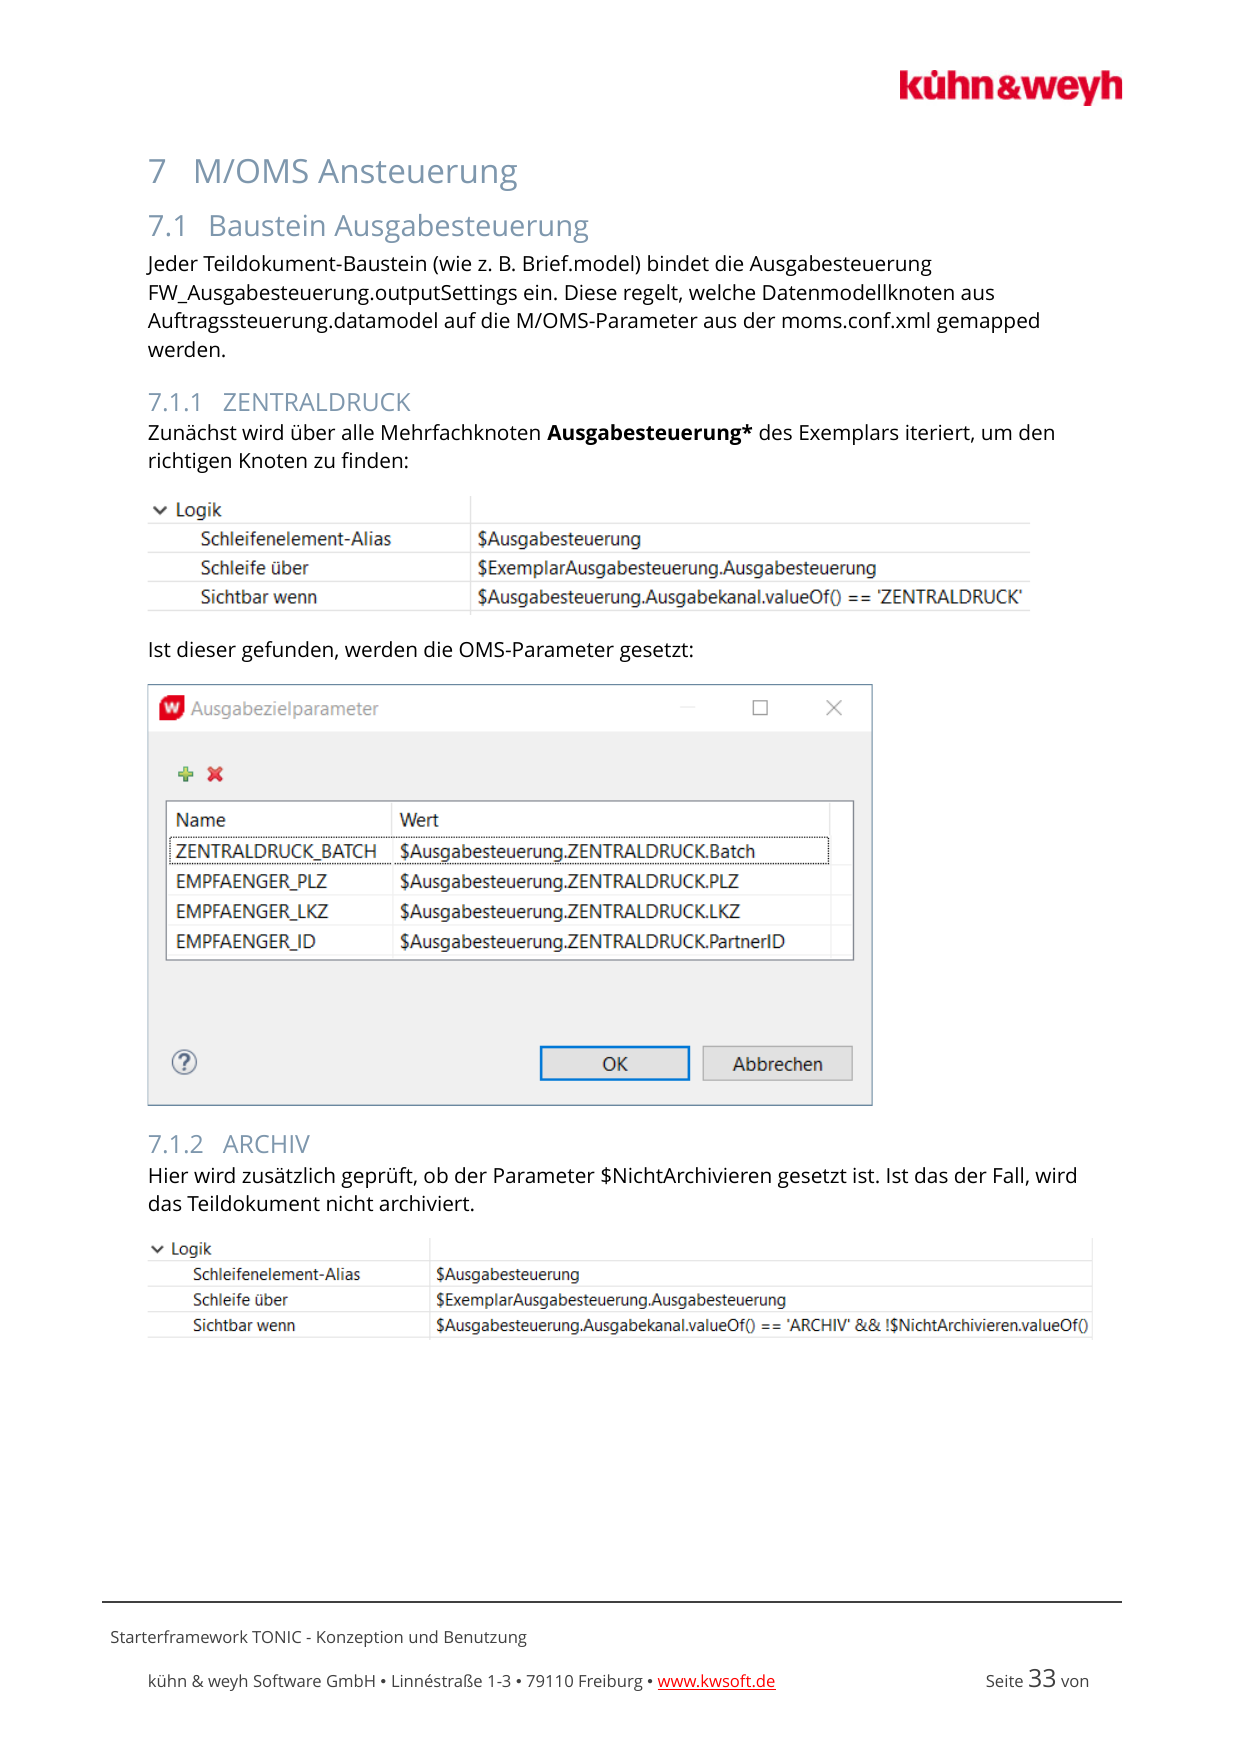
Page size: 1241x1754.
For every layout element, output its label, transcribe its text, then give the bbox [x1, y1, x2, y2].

picture [147, 496, 1031, 615]
text Zunächst wird über alle Mehrfachknoten Ausgabesteuerung* des Exemplars iteriert, um den richtigen Knoten zu finden: [148, 418, 1093, 475]
subtitle ZENTRALDRUCK [148, 384, 1093, 418]
text Jeder Teildokument-Baustein (wie z. B. Brief.model) bindet die Ausgabesteuerung FW_Ausgabesteuerung.outputSettings ein. Diese regelt, welche Datenmodellknoten aus Auftragssteuerung.datamodel auf die M/OMS-Parameter aus der moms.conf.xml gemapped werden. [148, 249, 1093, 363]
text Hier wird zusätzlich geprüft, ob der Parameter $NichtArchivieren gesetzt ist. Ist das der Fall, wird das Teildokument nicht archiviert. [148, 1161, 1093, 1218]
subtitle Baustein Ausgabesteuerung [148, 206, 1093, 245]
picture [147, 684, 873, 1106]
subtitle M/OMS Ansteuerung [148, 148, 1093, 193]
text Ist dieser gefunden, werden die OMS-Parameter gesetzt: [148, 636, 1093, 664]
picture [147, 1238, 1093, 1340]
subtitle ARCHIV [148, 1127, 1093, 1161]
picture [900, 70, 1123, 106]
